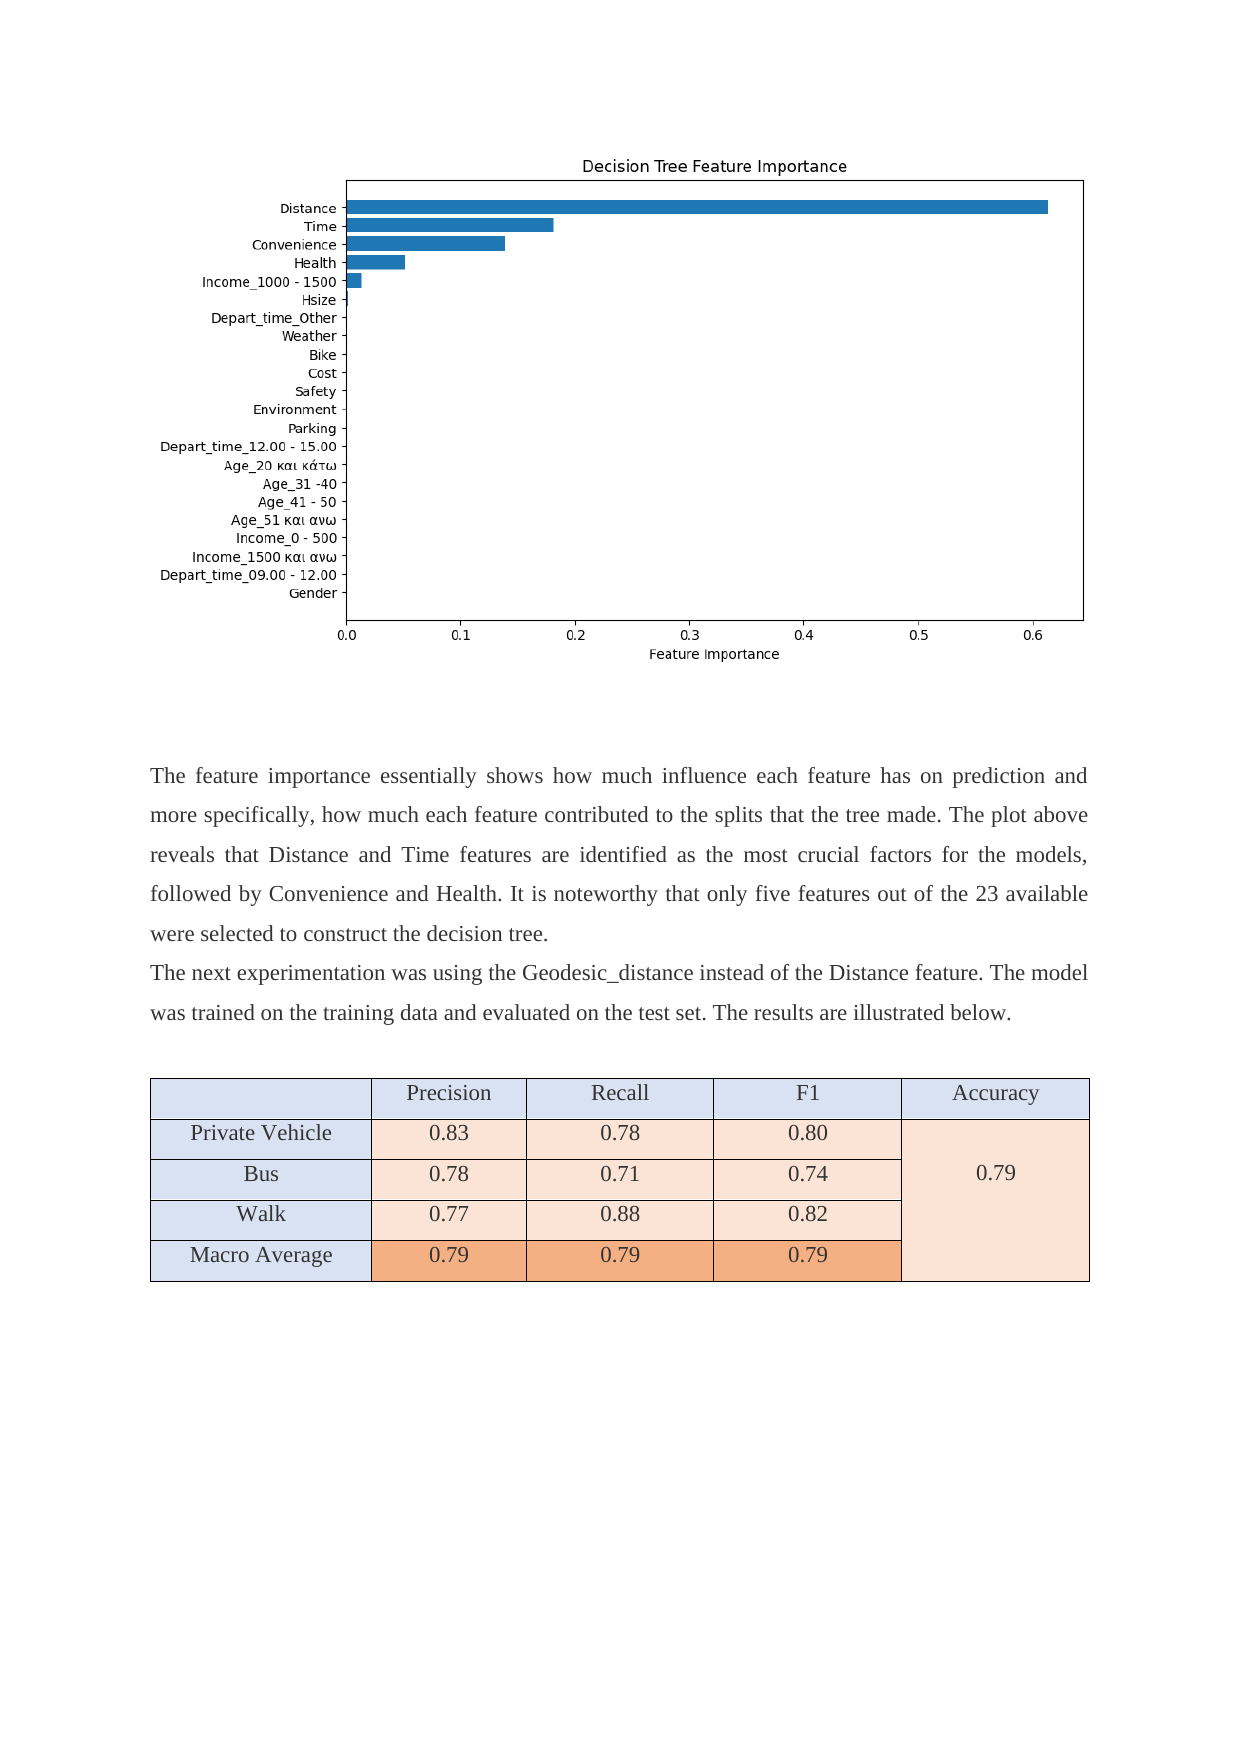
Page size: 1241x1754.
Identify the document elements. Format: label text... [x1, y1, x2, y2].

table_header Recall [527, 1079, 713, 1118]
text The feature importance essentially shows how much influence each feature has on prediction and more specifically, how much each feature contributed to the splits that the tree made. The plot above reveals that Distance and Time features are identified as the most crucial factors for the models, followed by Convenience and Health. It is noteworthy that only five features out of the 23 available were selected to construct the decision tree. [150, 762, 1090, 946]
table_cell Walk [151, 1201, 371, 1240]
table_cell 0.79 [527, 1241, 713, 1281]
table_cell Private Vehicle [151, 1120, 371, 1159]
table_cell Macro Average [151, 1241, 371, 1281]
table_cell 0.79 [372, 1241, 526, 1281]
picture [150, 150, 1091, 670]
table_cell 0.78 [372, 1160, 526, 1199]
table_header F1 [714, 1079, 901, 1118]
table_cell 0.78 [527, 1120, 713, 1159]
table_cell Bus [151, 1160, 371, 1199]
text The next experimentation was using the Geodesic_distance instead of the Distance feature. The model was trained on the training data and evaluated on the test set. The results are illustrated below. [150, 959, 1090, 1025]
table_header Accuracy [902, 1079, 1089, 1118]
table_cell 0.88 [527, 1201, 713, 1240]
table_cell 0.77 [372, 1201, 526, 1240]
table_cell 0.79 [902, 1120, 1089, 1281]
table_cell 0.79 [714, 1241, 901, 1281]
table_header [151, 1079, 371, 1118]
table_cell 0.82 [714, 1201, 901, 1240]
table_cell 0.74 [714, 1160, 901, 1199]
table_cell 0.71 [527, 1160, 713, 1199]
table_header Precision [372, 1079, 526, 1118]
table_cell 0.80 [714, 1120, 901, 1159]
table_cell 0.83 [372, 1120, 526, 1159]
